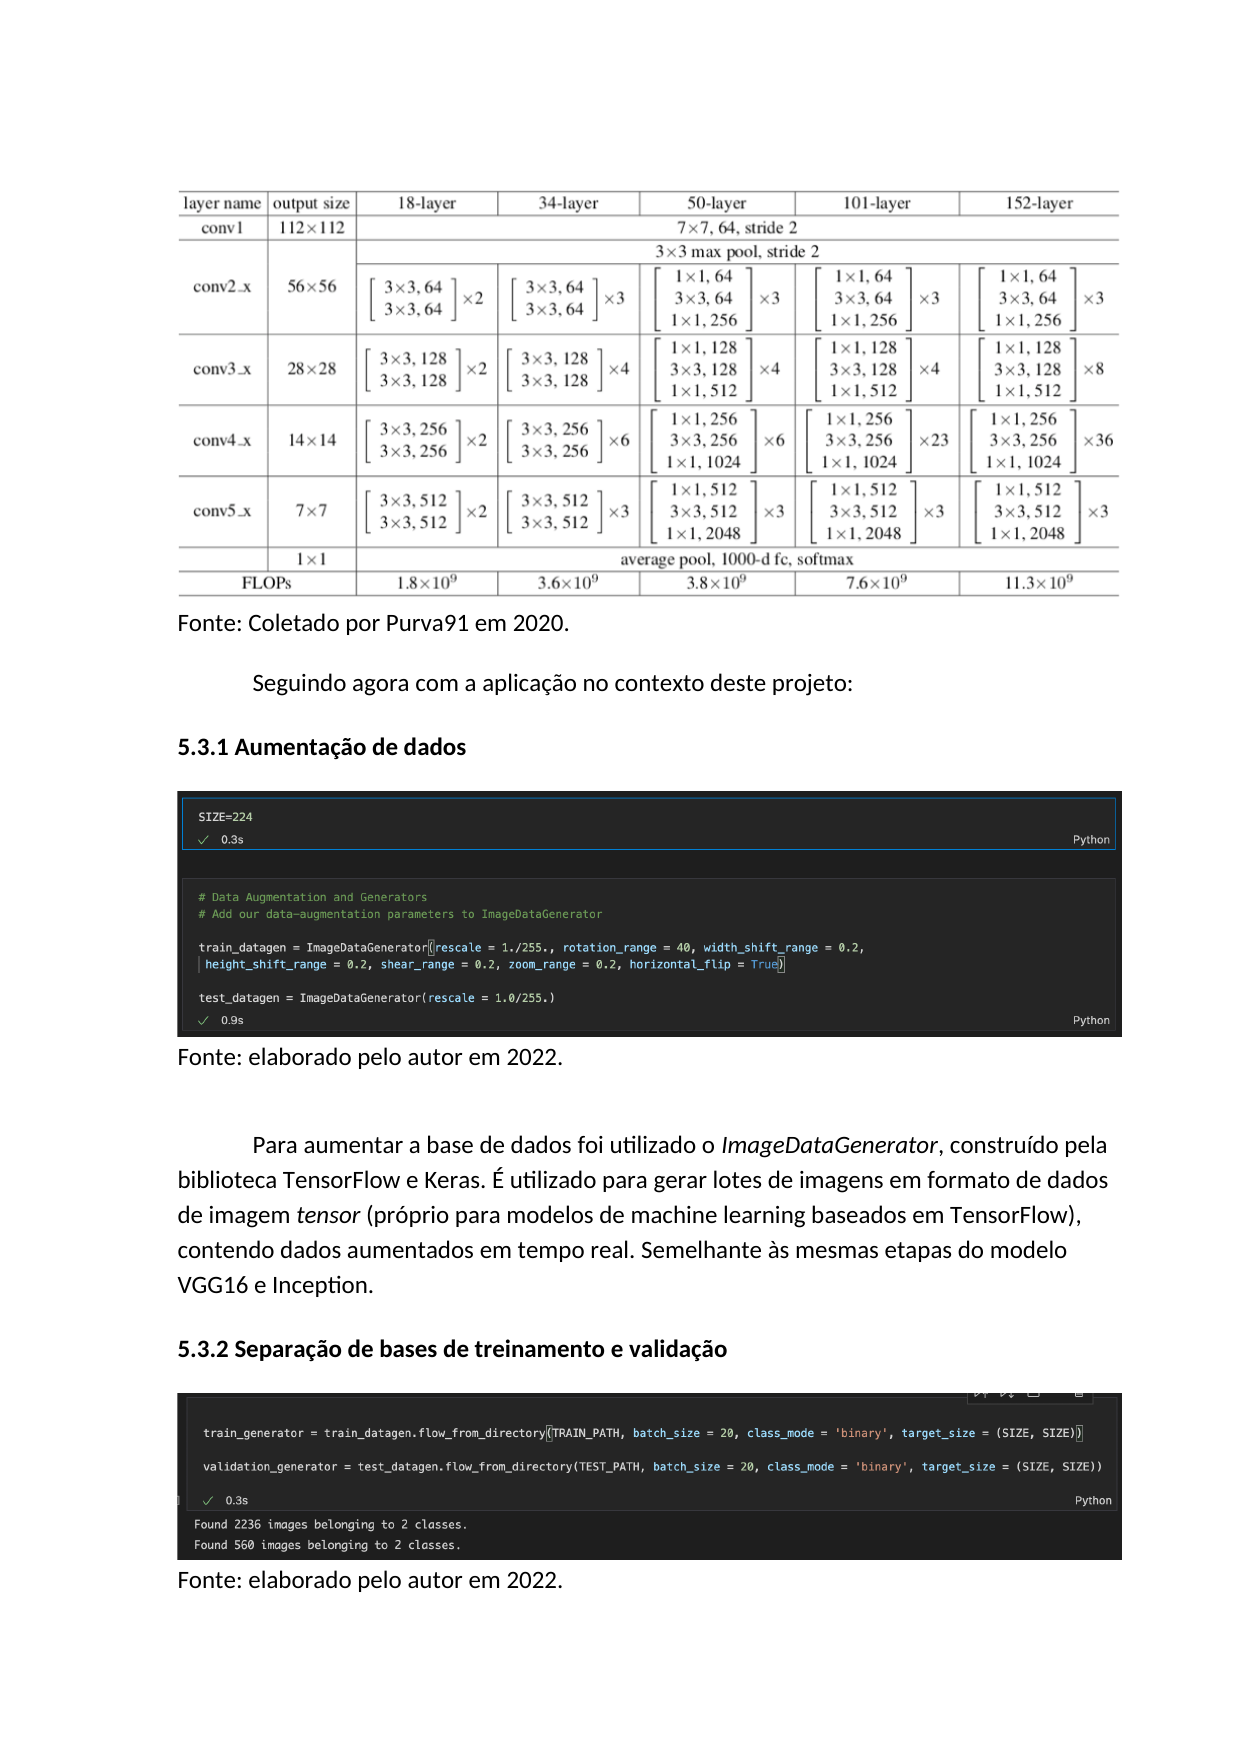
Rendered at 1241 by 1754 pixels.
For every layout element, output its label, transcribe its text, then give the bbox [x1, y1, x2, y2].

subtitle 5.3.1 Aumentação de dados [177, 731, 1122, 762]
text Fonte: elaborado pelo autor em 2022. [177, 1037, 1122, 1104]
picture [177, 791, 1122, 1037]
picture [177, 1393, 1122, 1560]
text Para aumentar a base de dados foi utilizado o ImageDataGenerator, construído pela biblioteca TensorFlow e Keras. É utilizado para gerar lotes de imagens em formato de dados de imagem tensor (próprio para modelos de machine learning baseados em TensorFlow), contendo dados aumentados em tempo real. Semelhante às mesmas etapas do modelo VGG16 e Inception. [177, 1129, 1122, 1300]
text Fonte: elaborado pelo autor em 2022. [177, 1560, 1122, 1595]
text Fonte: Coletado por Purva91 em 2020. [177, 603, 1122, 637]
picture [177, 179, 1122, 603]
subtitle 5.3.2 Separação de bases de treinamento e validação [177, 1333, 1122, 1364]
text Seguindo agora com a aplicação no contexto deste projeto: [177, 667, 1122, 697]
